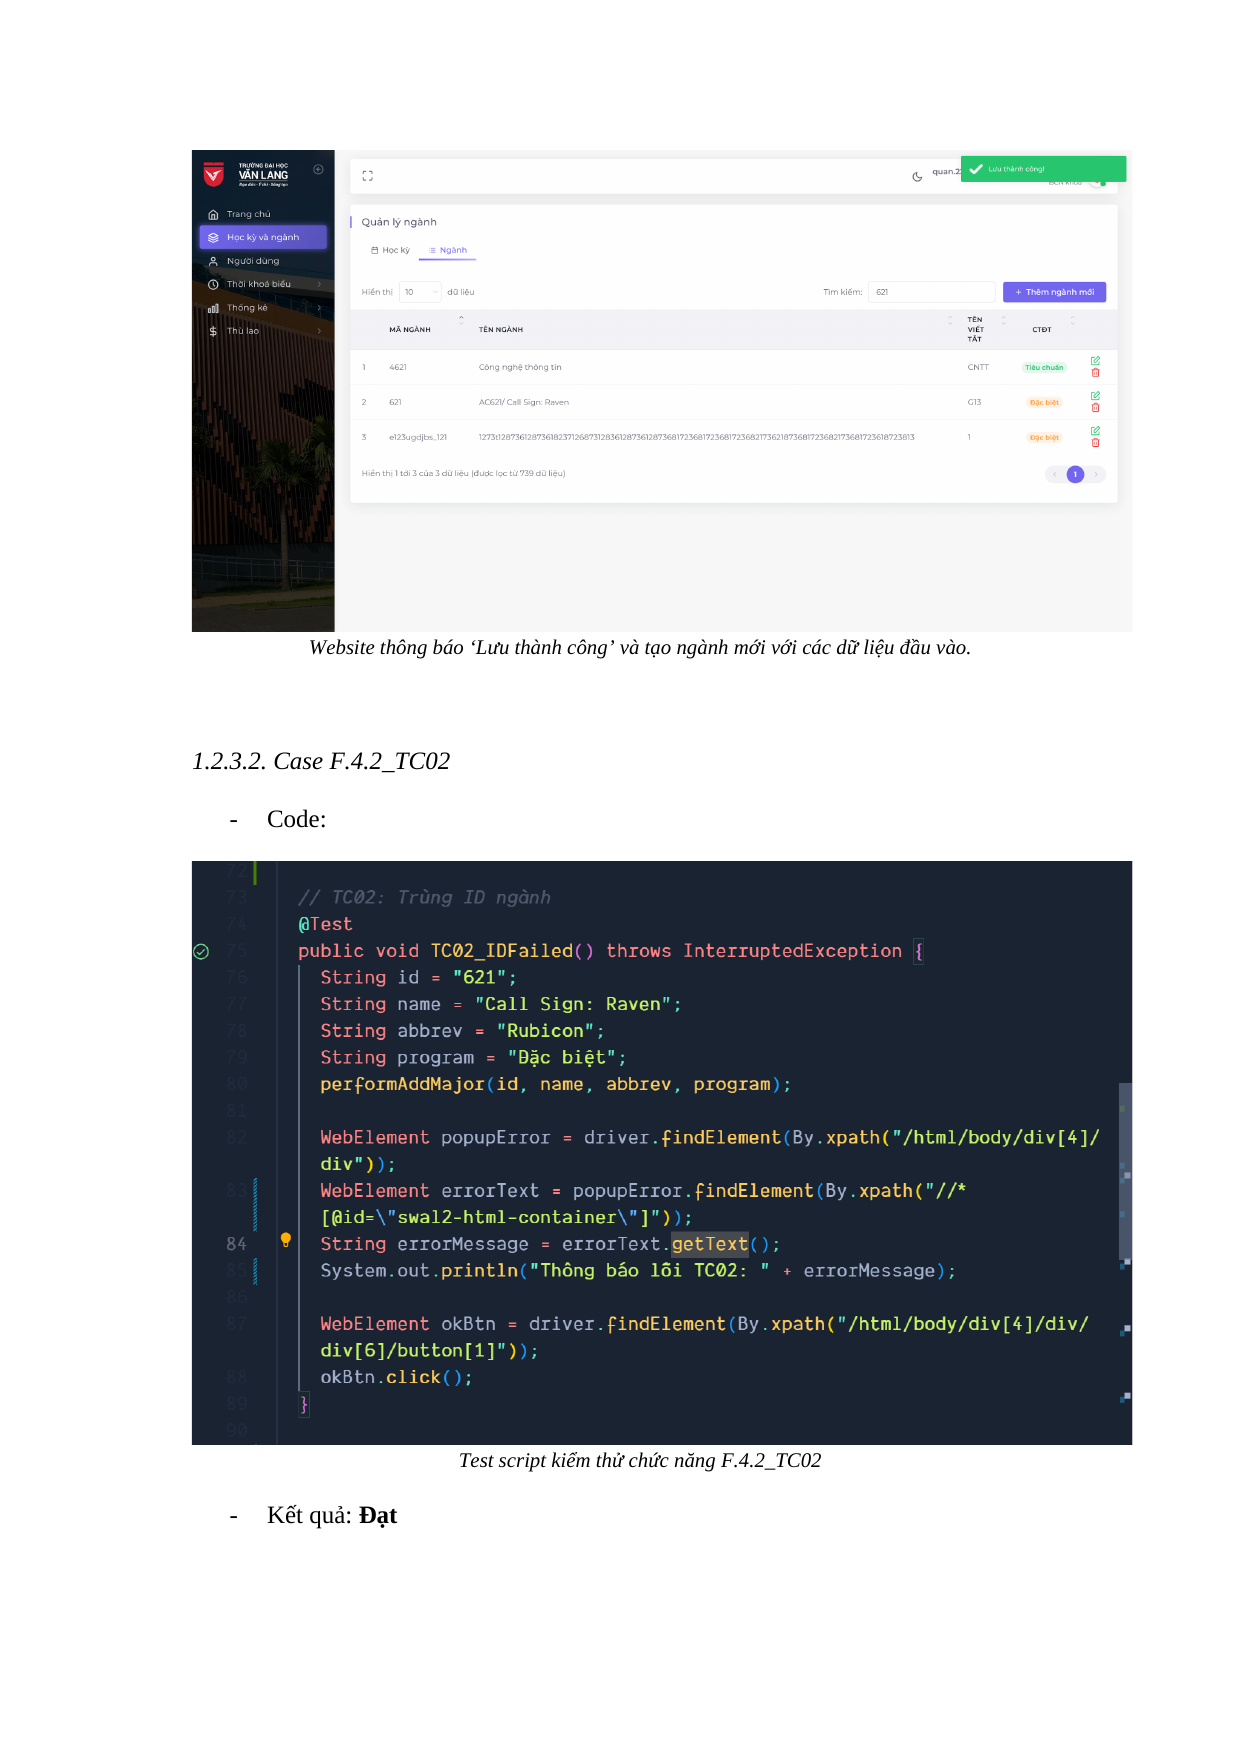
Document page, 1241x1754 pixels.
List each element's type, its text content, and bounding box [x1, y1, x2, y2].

list Code: [229, 804, 1090, 833]
text Website thông báo ‘Lưu thành công’ và tạo ngành mới với các dữ liệu đầu vào. [192, 632, 1090, 659]
picture [191, 861, 1133, 1445]
list Kết quả: Đạt [229, 1501, 1090, 1529]
text 1.2.3.2. Case F.4.2_TC02 [192, 746, 1090, 774]
picture [191, 150, 1133, 632]
text Test script kiểm thử chức năng F.4.2_TC02 [192, 1445, 1090, 1472]
